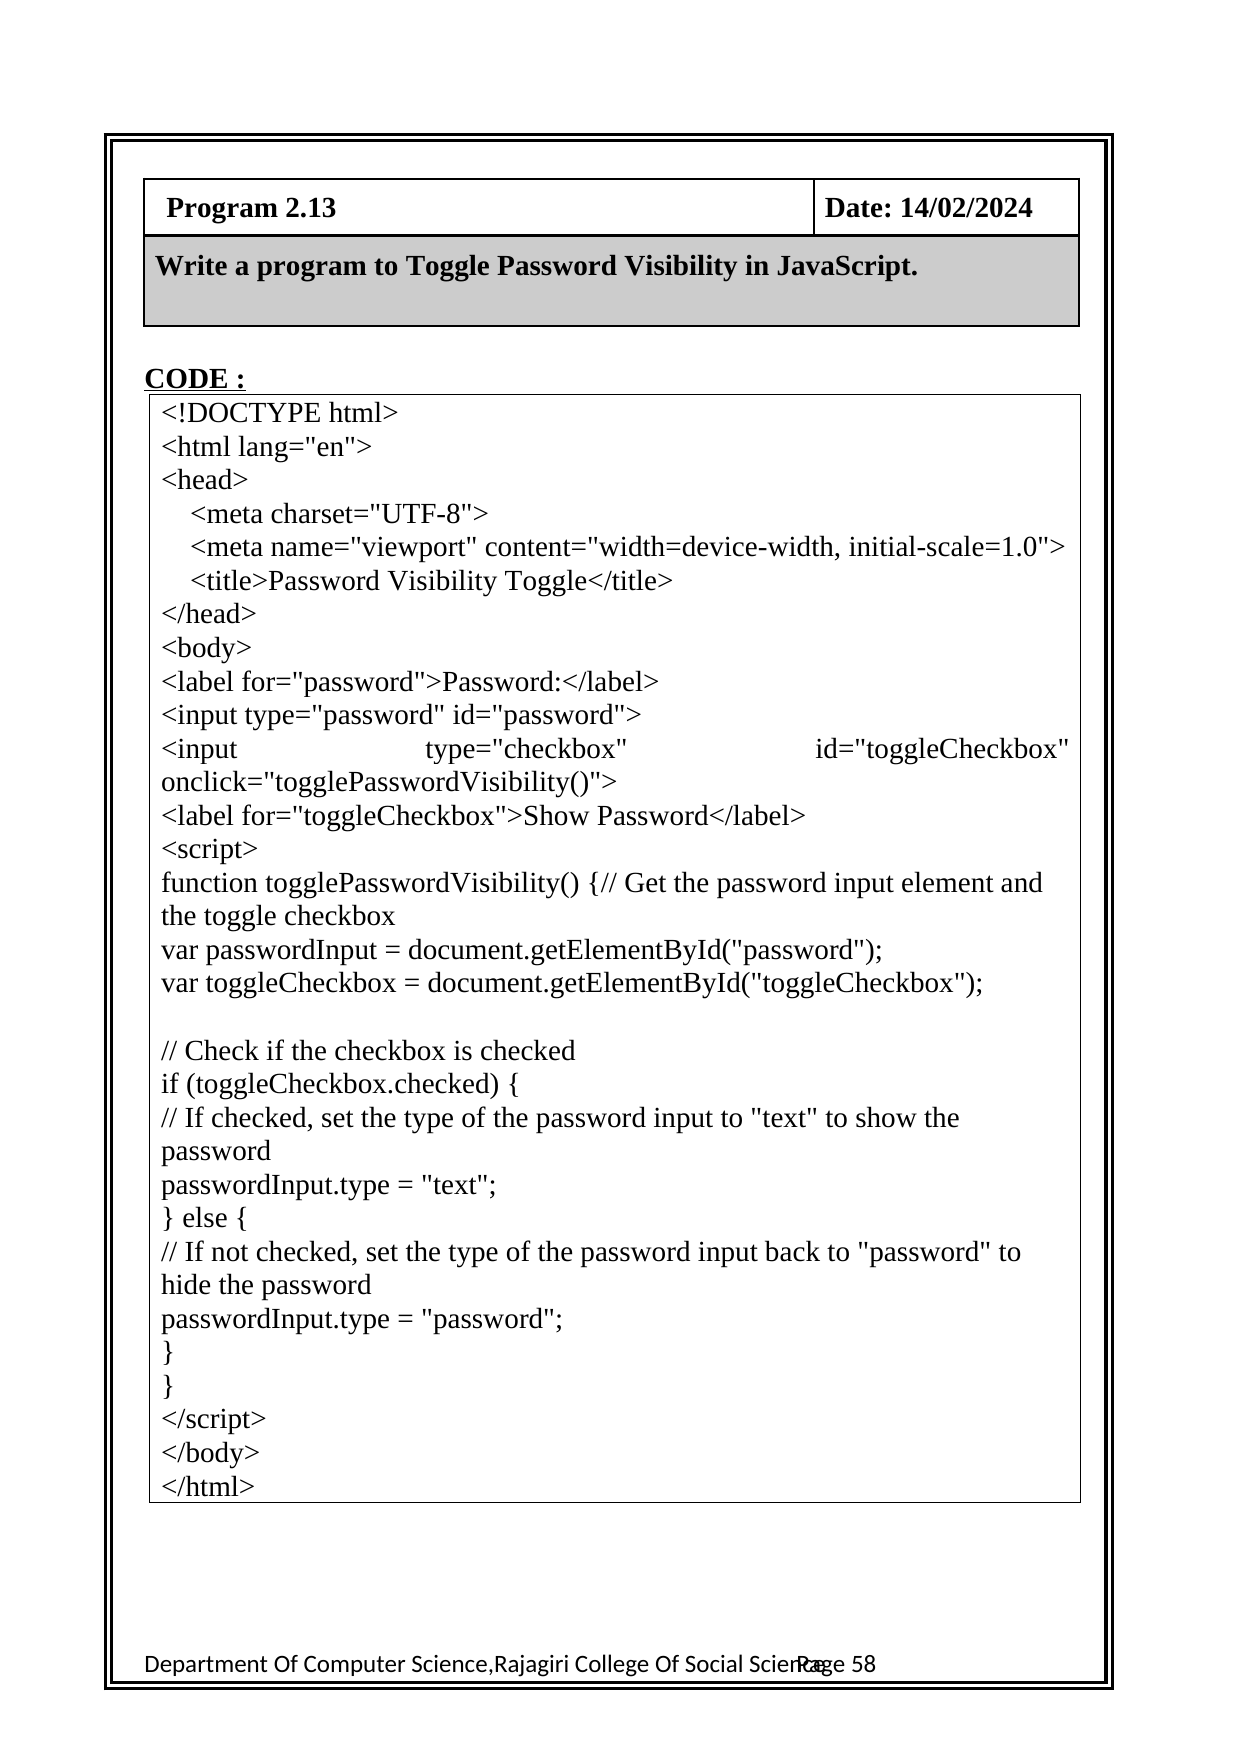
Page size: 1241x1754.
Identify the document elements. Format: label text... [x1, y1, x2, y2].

text CODE : [144, 361, 1096, 394]
table_header <!DOCTYPE html> <html lang="en"> <head> <meta charset="UTF-8"> <meta name="viewport" content="width=device-width, initial-scale=1.0"> <title>Password Visibility Toggle</title> </head> <body> <label for="password">Password:</label> <input type="password" id="password"> <input type="checkbox" id="toggleCheckbox" onclick="togglePasswordVisibility()"> <label for="toggleCheckbox">Show Password</label> <script> function togglePasswordVisibility() {// Get the password input element and the toggle checkbox var passwordInput = document.getElementById("password"); var toggleCheckbox = document.getElementById("toggleCheckbox"); // Check if the checkbox is checked if (toggleCheckbox.checked) { // If checked, set the type of the password input to "text" to show the password passwordInput.type = "text"; } else { // If not checked, set the type of the password input back to "password" to hide the password passwordInput.type = "password"; } } </script> </body> </html> [150, 395, 1080, 1502]
table_cell Write a program to Toggle Password Visibility in JavaScript. [145, 237, 1078, 325]
table_header Program 2.13 [145, 180, 813, 234]
table_header Date: 14/02/2024 [815, 180, 1078, 234]
